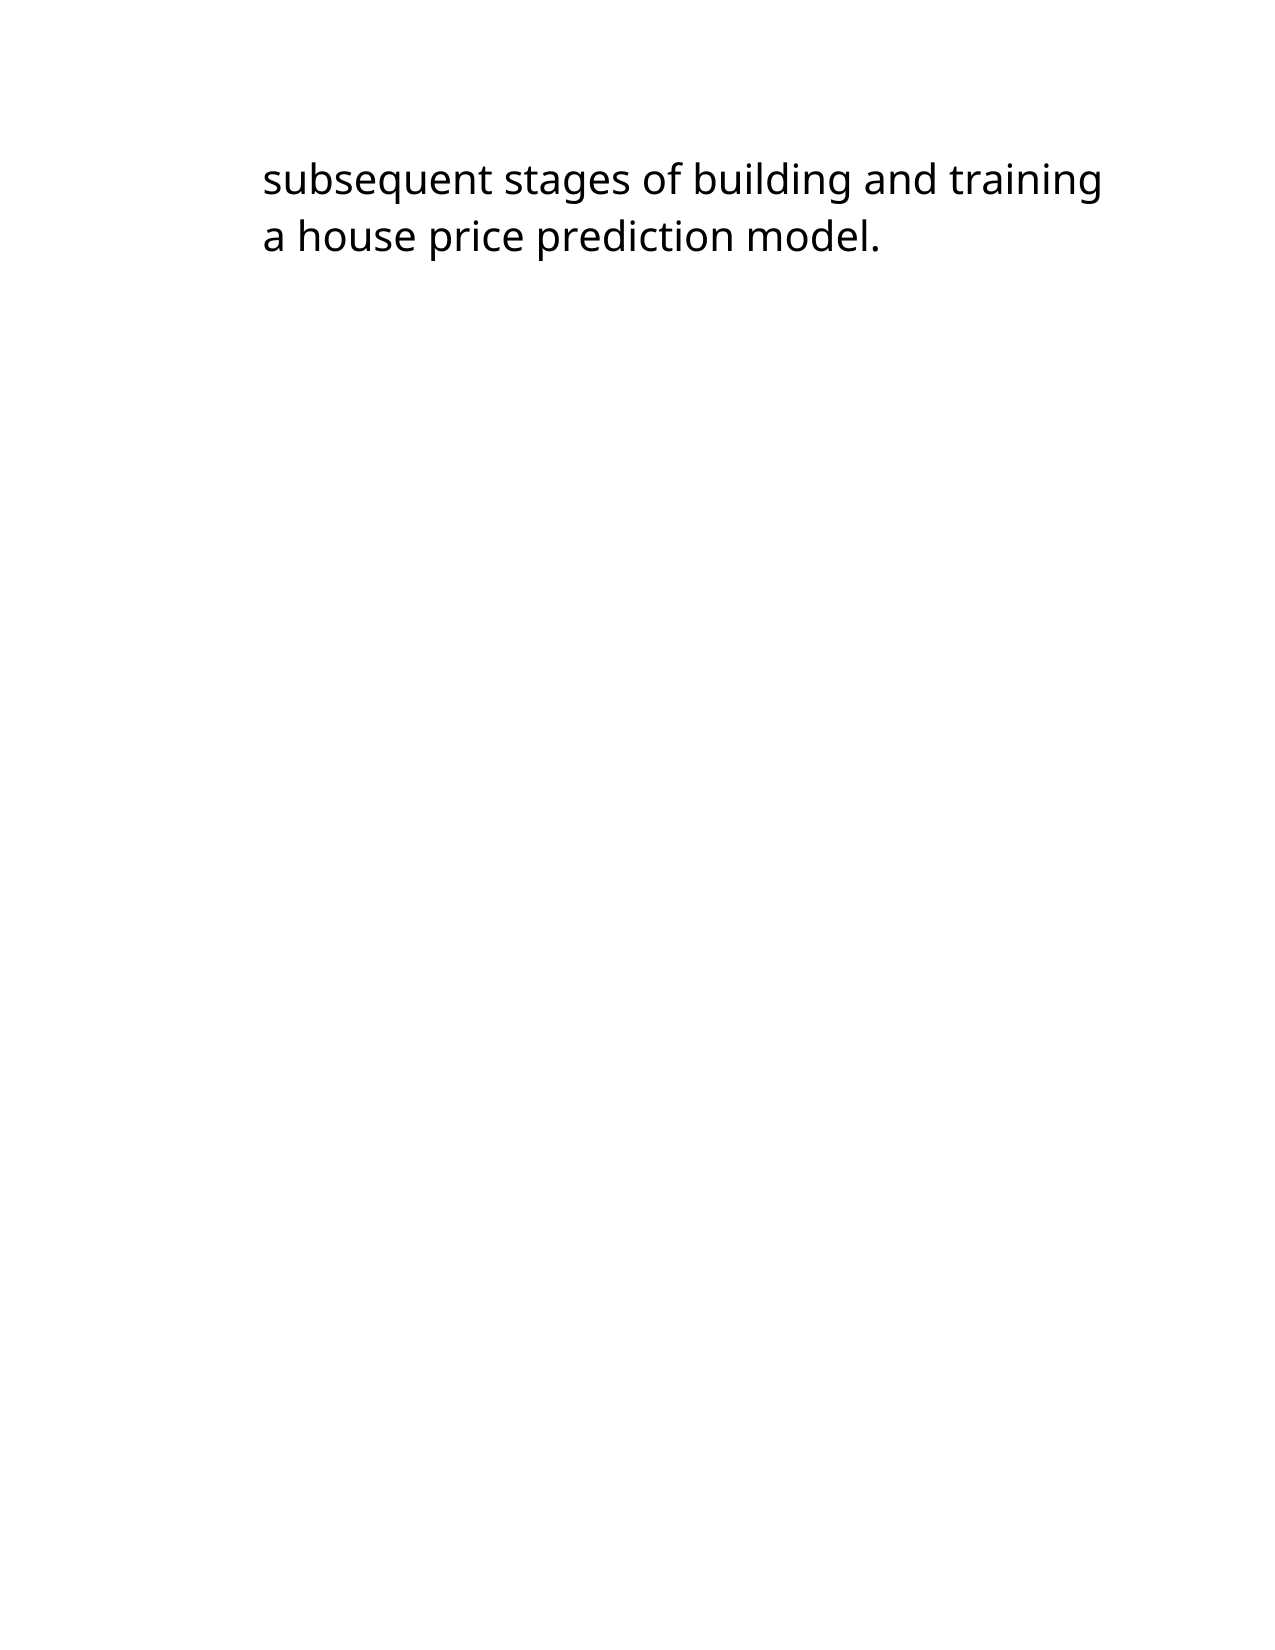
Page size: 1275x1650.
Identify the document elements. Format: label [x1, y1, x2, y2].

list [187, 150, 1125, 263]
